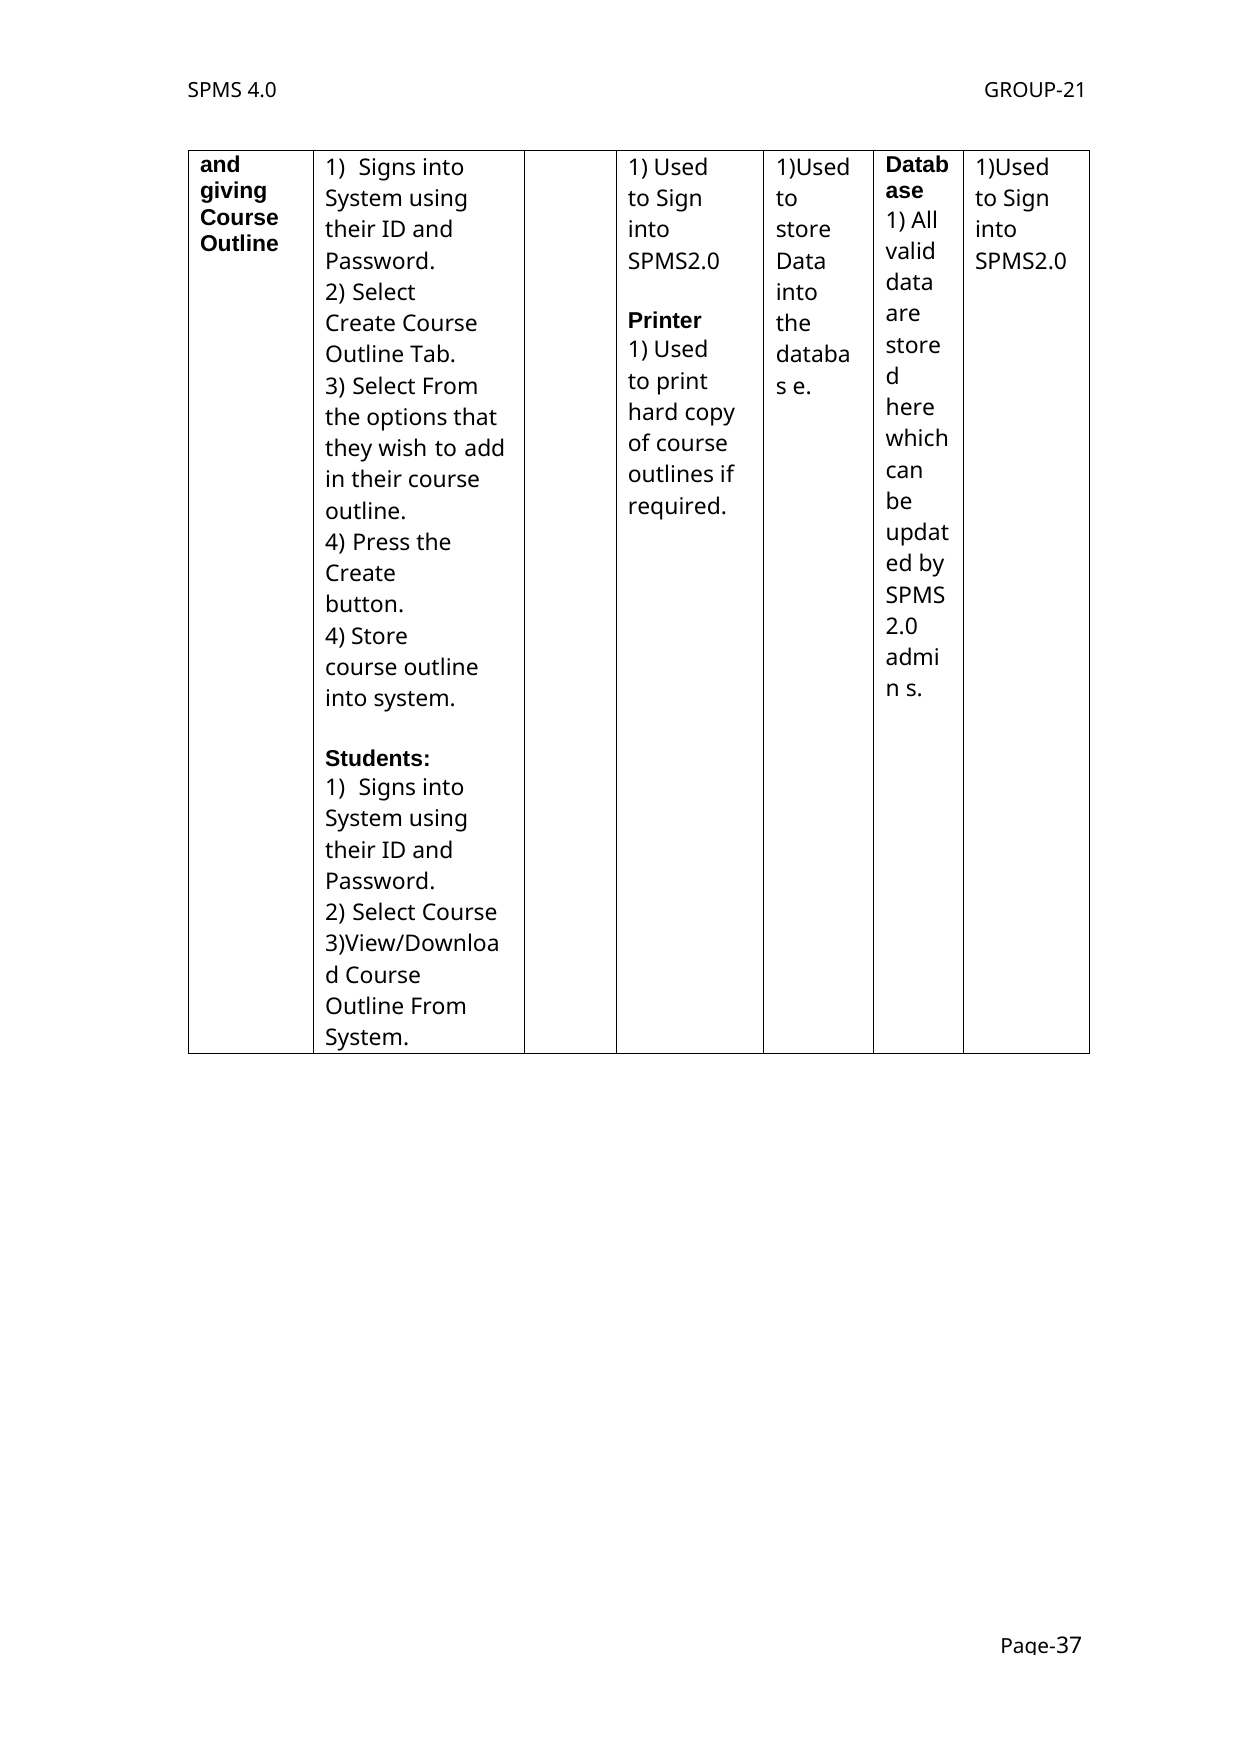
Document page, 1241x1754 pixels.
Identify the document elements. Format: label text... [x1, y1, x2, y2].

table_header 1)Used to store Data into the databas e. [764, 151, 873, 1052]
table_header [525, 151, 616, 1052]
table_header and giving Course Outline [189, 151, 313, 1052]
table_header Datab ase 1) All valid data are stored here which can be updat ed by SPMS 2.0 admin s. [874, 151, 963, 1052]
table_header Signs into System using their ID and Password. Select Create Course Outline Tab. Select From the options that they wish to add in their course outline. Press the Create button. 4) Store course outline into system. Students: Signs into System using their ID and Password. Select Course 3)View/Download Course Outline From System. [314, 151, 524, 1052]
table_header 1) Used to Sign into SPMS2.0 Printer 1) Used to print hard copy of course outlines if required. [617, 151, 763, 1052]
table_header 1)Used to Sign into SPMS2.0 [964, 151, 1089, 1052]
